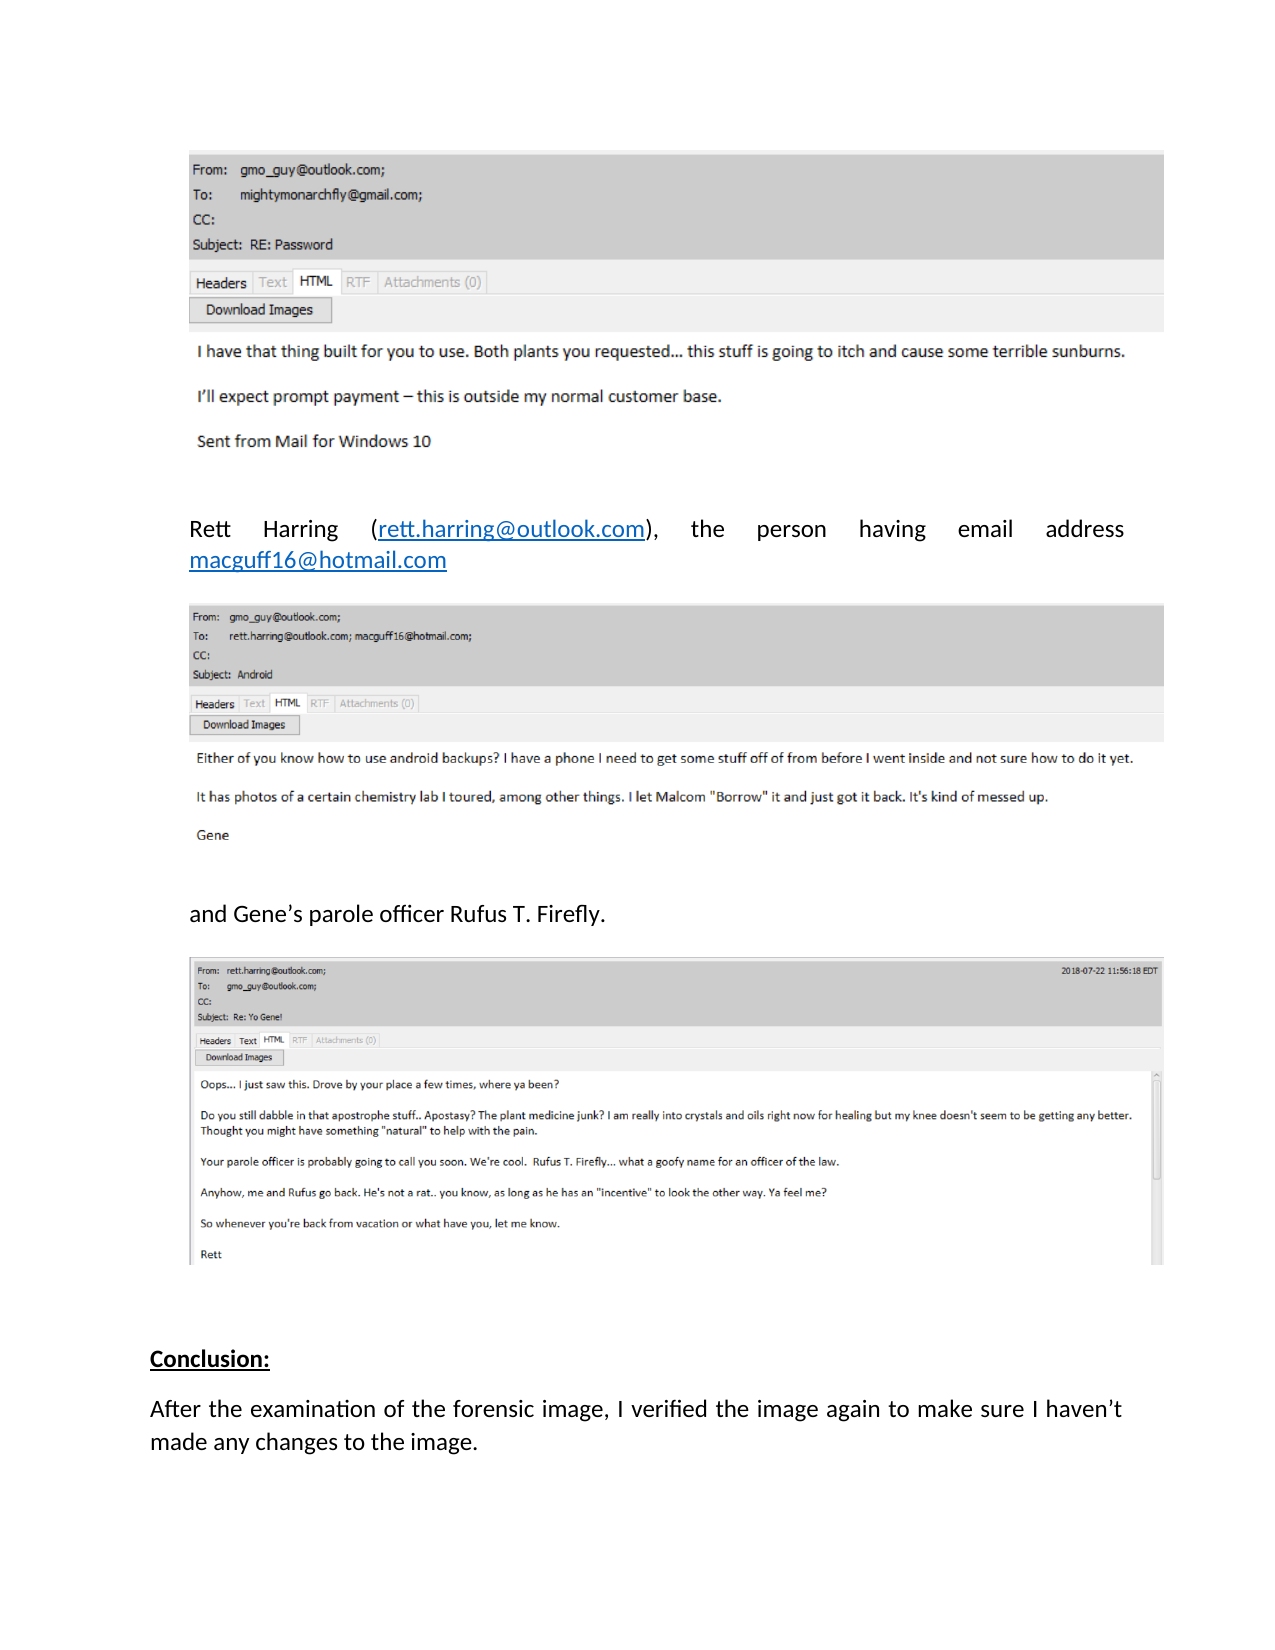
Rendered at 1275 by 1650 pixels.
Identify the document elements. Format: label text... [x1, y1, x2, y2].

text Conclusion: [150, 1343, 1125, 1374]
text and Gene’s parole officer Rufus T. Firefly. [189, 898, 1125, 928]
picture [189, 150, 1164, 485]
text Rett Harring (rett.harring@outlook.com), the person having email address macguff16@hotmail.com [189, 513, 1125, 574]
picture [189, 603, 1164, 869]
picture [189, 957, 1164, 1265]
text After the examination of the forensic image, I verified the image again to make sure I haven’t made any changes to the image. [150, 1393, 1125, 1456]
